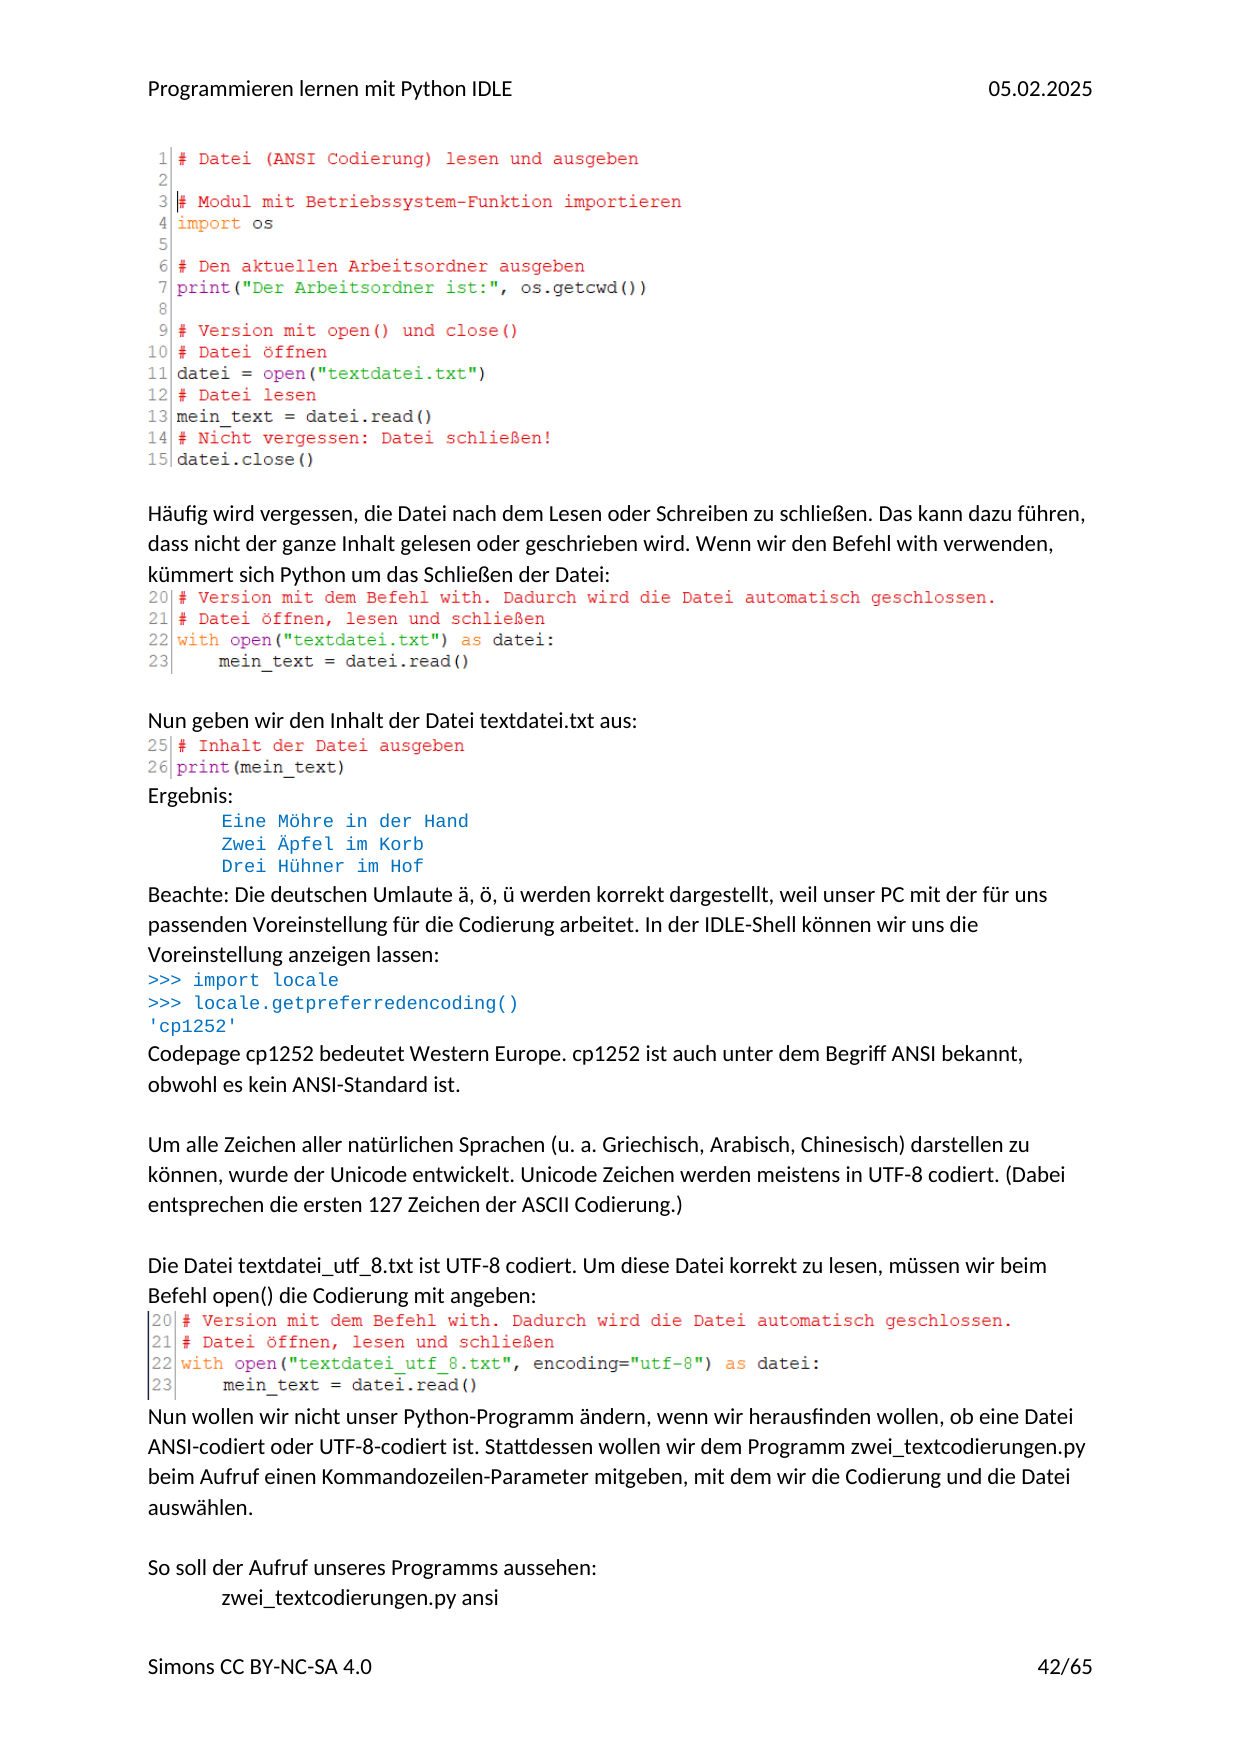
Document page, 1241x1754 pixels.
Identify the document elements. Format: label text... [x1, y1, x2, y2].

picture [147, 736, 501, 779]
text zwei_textcodierungen.py ansi [148, 1583, 1092, 1611]
picture [147, 590, 1014, 674]
text Nun wollen wir nicht unser Python-Programm ändern, wenn wir herausfinden wollen, ob eine Datei ANSI-codiert oder UTF-8-codiert ist. Stattdessen wollen wir dem Programm zwei_textcodierungen.py beim Aufruf einen Kommandozeilen-Parameter mitgeben, mit dem wir die Codierung und die Datei auswählen. [148, 1402, 1092, 1521]
text Codepage cp1252 bedeutet Western Europe. cp1252 ist auch unter dem Begriff ANSI bekannt, obwohl es kein ANSI-Standard ist. [148, 1039, 1092, 1098]
text Beachte: Die deutschen Umlaute ä, ö, ü werden korrekt dargestellt, weil unser PC mit der für uns passenden Voreinstellung für die Codierung arbeitet. In der IDLE-Shell können wir uns die Voreinstellung anzeigen lassen: [148, 880, 1092, 968]
text Um alle Zeichen aller natürlichen Sprachen (u. a. Griechisch, Arabisch, Chinesisch) darstellen zu können, wurde der Unicode entwickelt. Unicode Zeichen werden meistens in UTF-8 codiert. (Dabei entsprechen die ersten 127 Zeichen der ASCII Codierung.) [148, 1130, 1092, 1218]
picture [147, 147, 728, 467]
picture [147, 1311, 1021, 1400]
text 'cp1252' [148, 1017, 1092, 1038]
text Nun geben wir den Inhalt der Datei textdatei.txt aus: [148, 706, 1092, 734]
text Häufig wird vergessen, die Datei nach dem Lesen oder Schreiben zu schließen. Das kann dazu führen, dass nicht der ganze Inhalt gelesen oder geschrieben wird. Wenn wir den Befehl with verwenden, kümmert sich Python um das Schließen der Datei: [148, 499, 1092, 588]
text >>> locale.getpreferredencoding() [148, 994, 1092, 1015]
text Ergebnis: [148, 781, 1092, 809]
text >>> import locale [148, 971, 1092, 992]
text Drei Hühner im Hof [221, 857, 1092, 878]
text Die Datei textdatei_utf_8.txt ist UTF-8 codiert. Um diese Datei korrekt zu lesen, müssen wir beim Befehl open() die Codierung mit angeben: [148, 1251, 1092, 1309]
text Zwei Äpfel im Korb [221, 834, 1092, 856]
text So soll der Aufruf unseres Programms aussehen: [148, 1553, 1092, 1581]
text Eine Möhre in der Hand [221, 811, 1092, 833]
